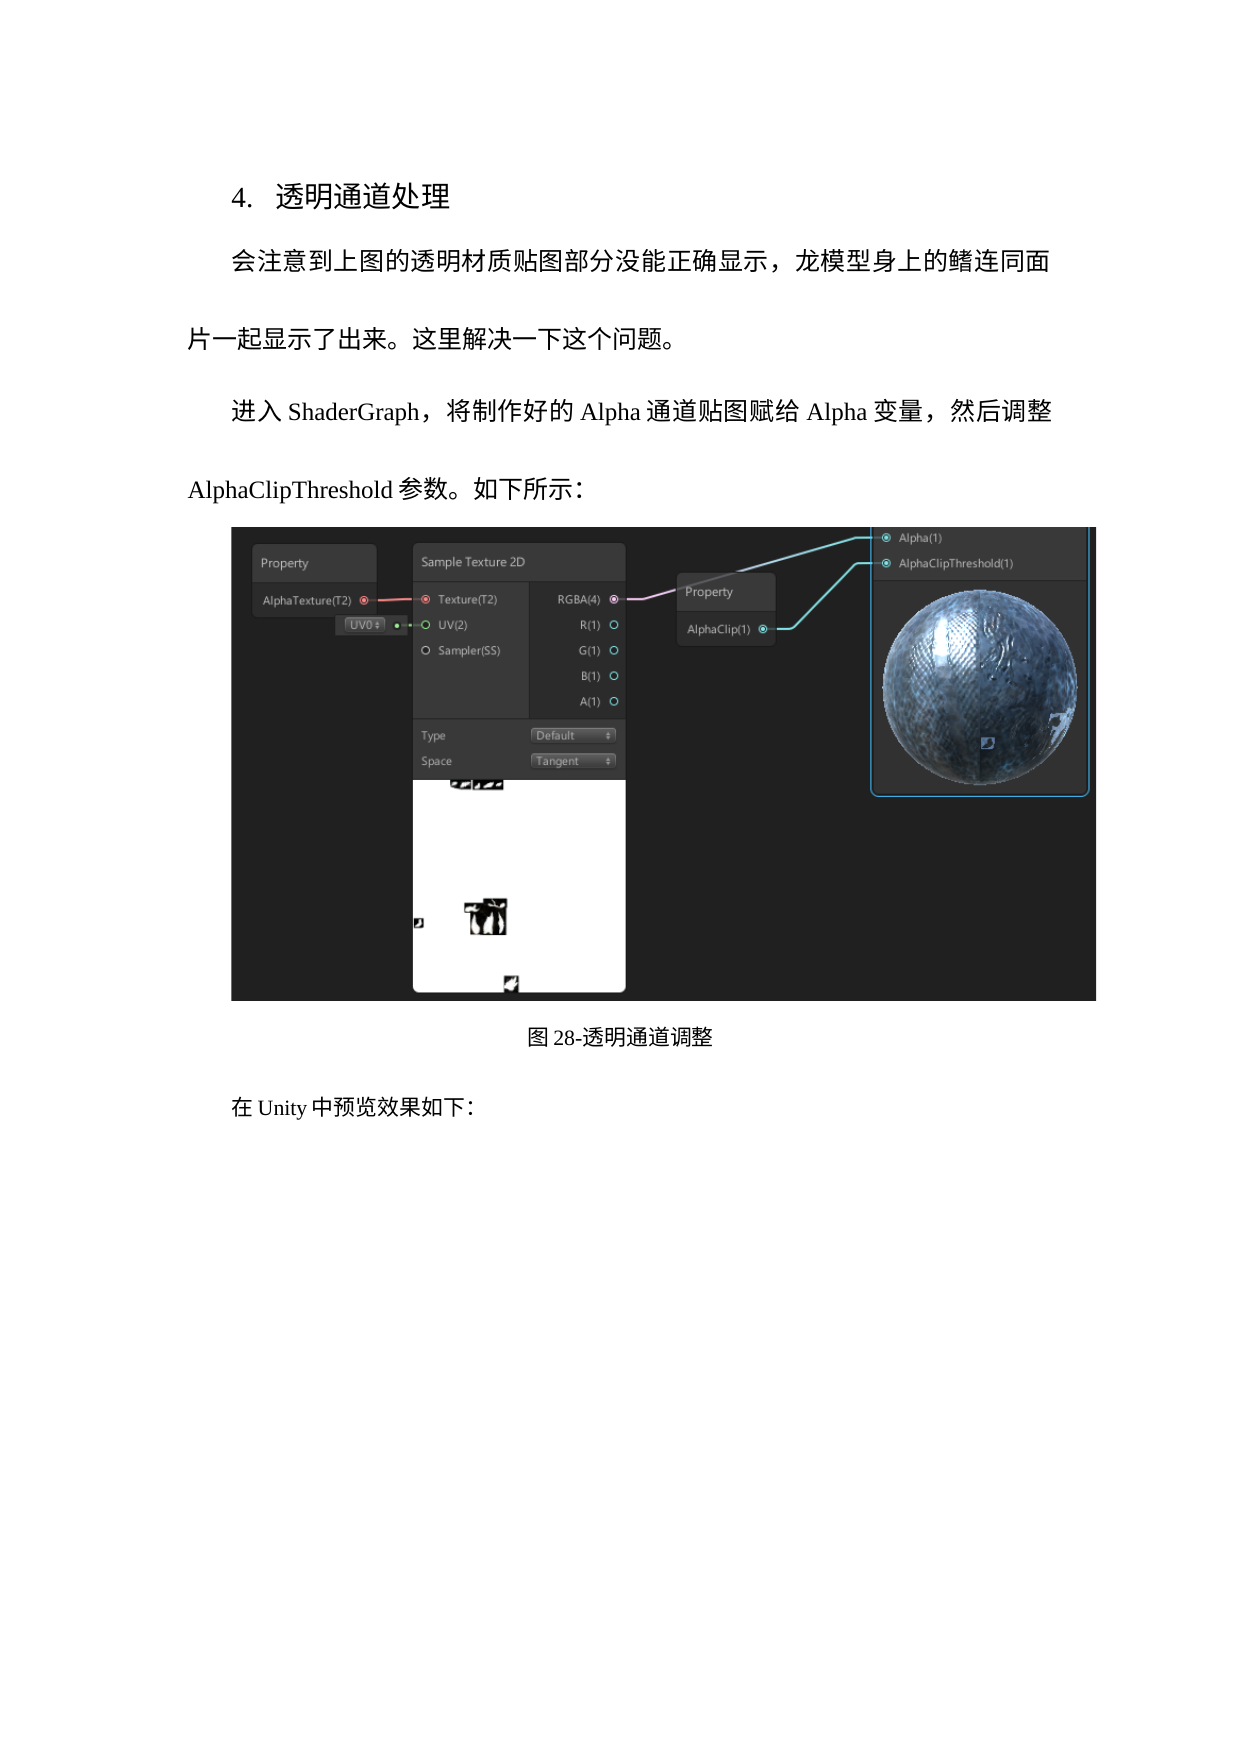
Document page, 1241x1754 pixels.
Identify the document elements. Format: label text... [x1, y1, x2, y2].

text 进入ShaderGraph，将制作好的Alpha通道贴图赋给Alpha变量，然后调整AlphaClipThreshold参数。如下所示： [187, 377, 1053, 520]
text 在Unity中预览效果如下： [187, 1090, 1053, 1122]
picture [231, 527, 1097, 1001]
list 透明通道处理 [187, 162, 1053, 227]
text 会注意到上图的透明材质贴图部分没能正确显示，龙模型身上的鳍连同面片一起显示了出来。这里解决一下这个问题。 [187, 227, 1053, 370]
text 图28-透明通道调整 [187, 1020, 1053, 1052]
